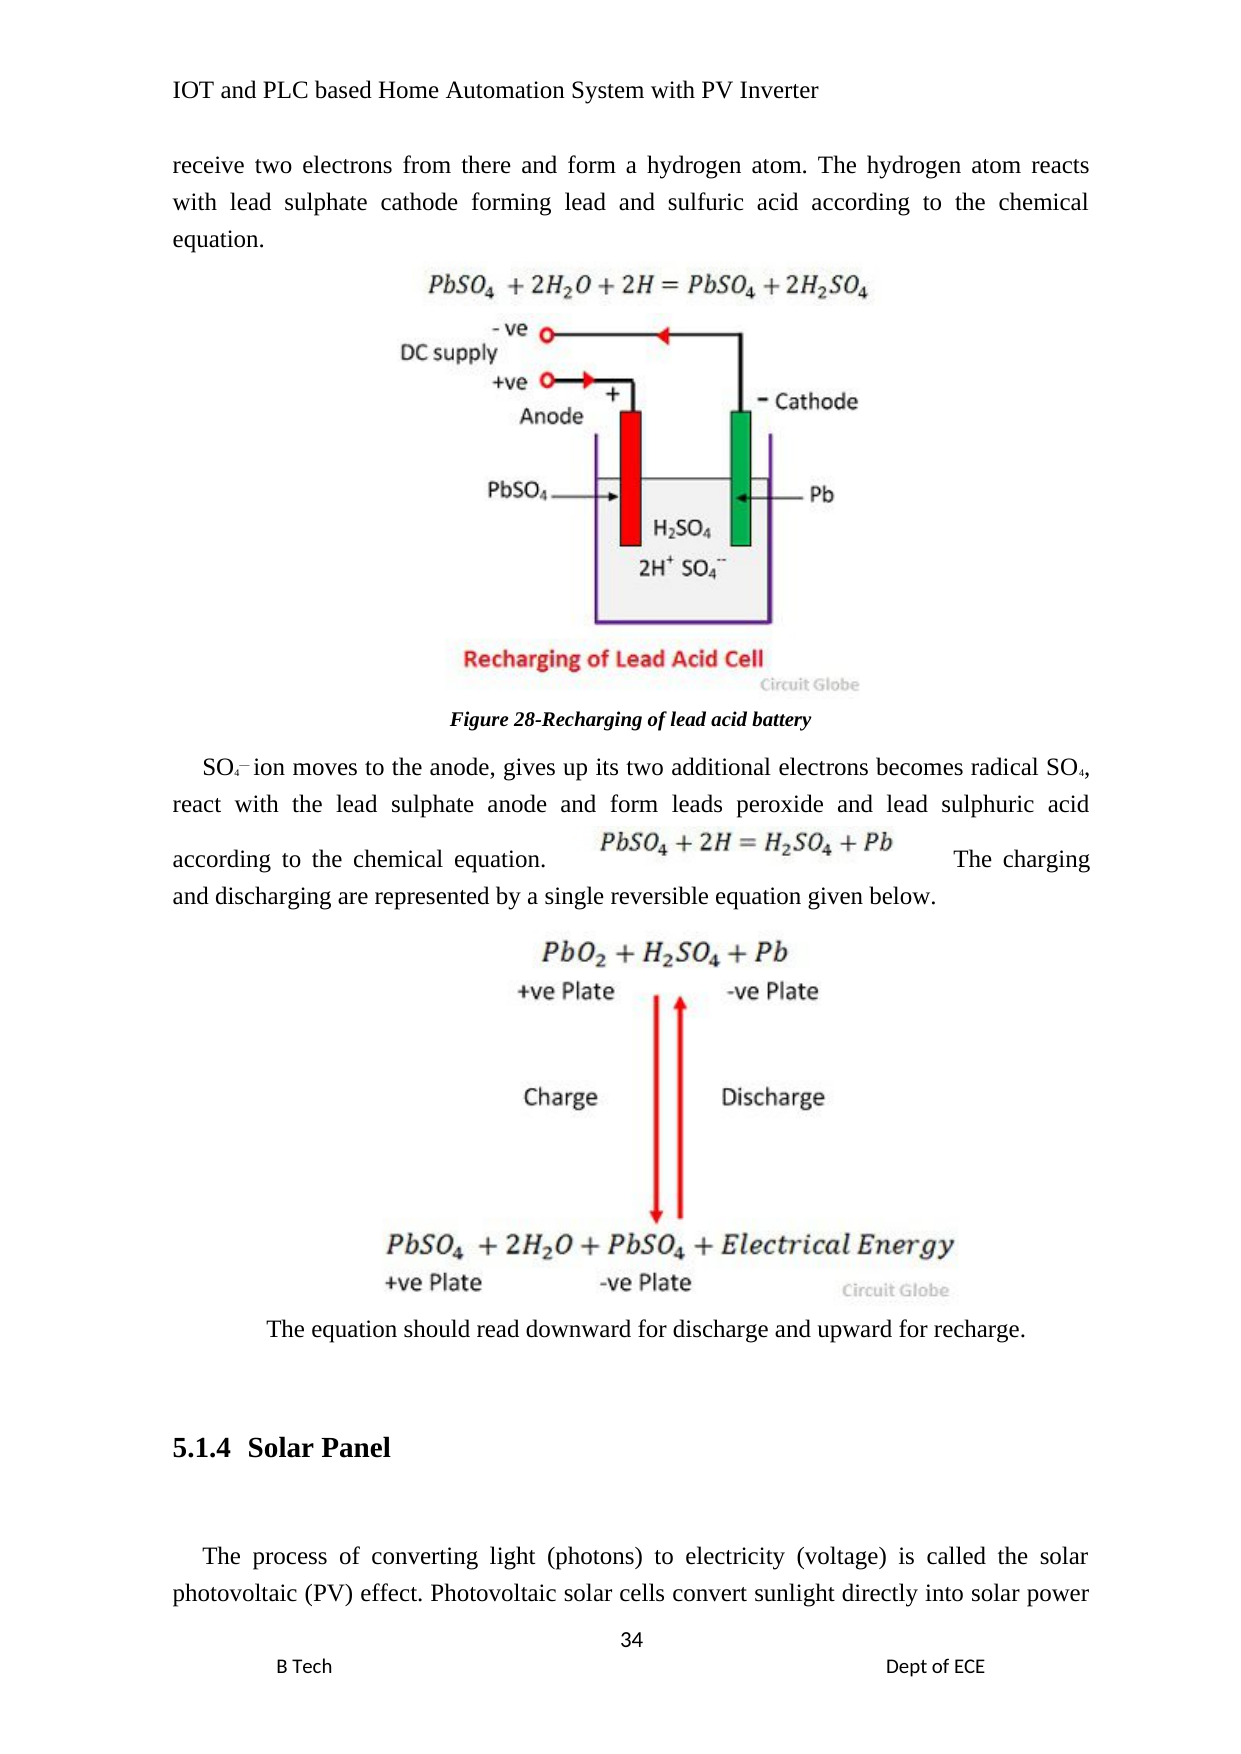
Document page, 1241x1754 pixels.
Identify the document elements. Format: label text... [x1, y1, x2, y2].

subtitle Solar Panel [172, 1430, 1090, 1464]
text Figure 28-Recharging of lead acid battery [172, 707, 1090, 731]
text SO4— ion moves to the anode, gives up its two additional electrons becomes radical SO4, react with the lead sulphate anode and form leads peroxide and lead sulphuric acid according to the chemical equation.The charging and discharging are represented by a single reversible equation given below. [172, 752, 1090, 910]
picture [333, 918, 959, 1306]
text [172, 1541, 1090, 1607]
picture [396, 313, 866, 699]
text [172, 150, 1090, 253]
text The equation should read downward for discharge and upward for recharge. [172, 1314, 1090, 1343]
picture [411, 261, 881, 306]
picture [546, 826, 954, 867]
